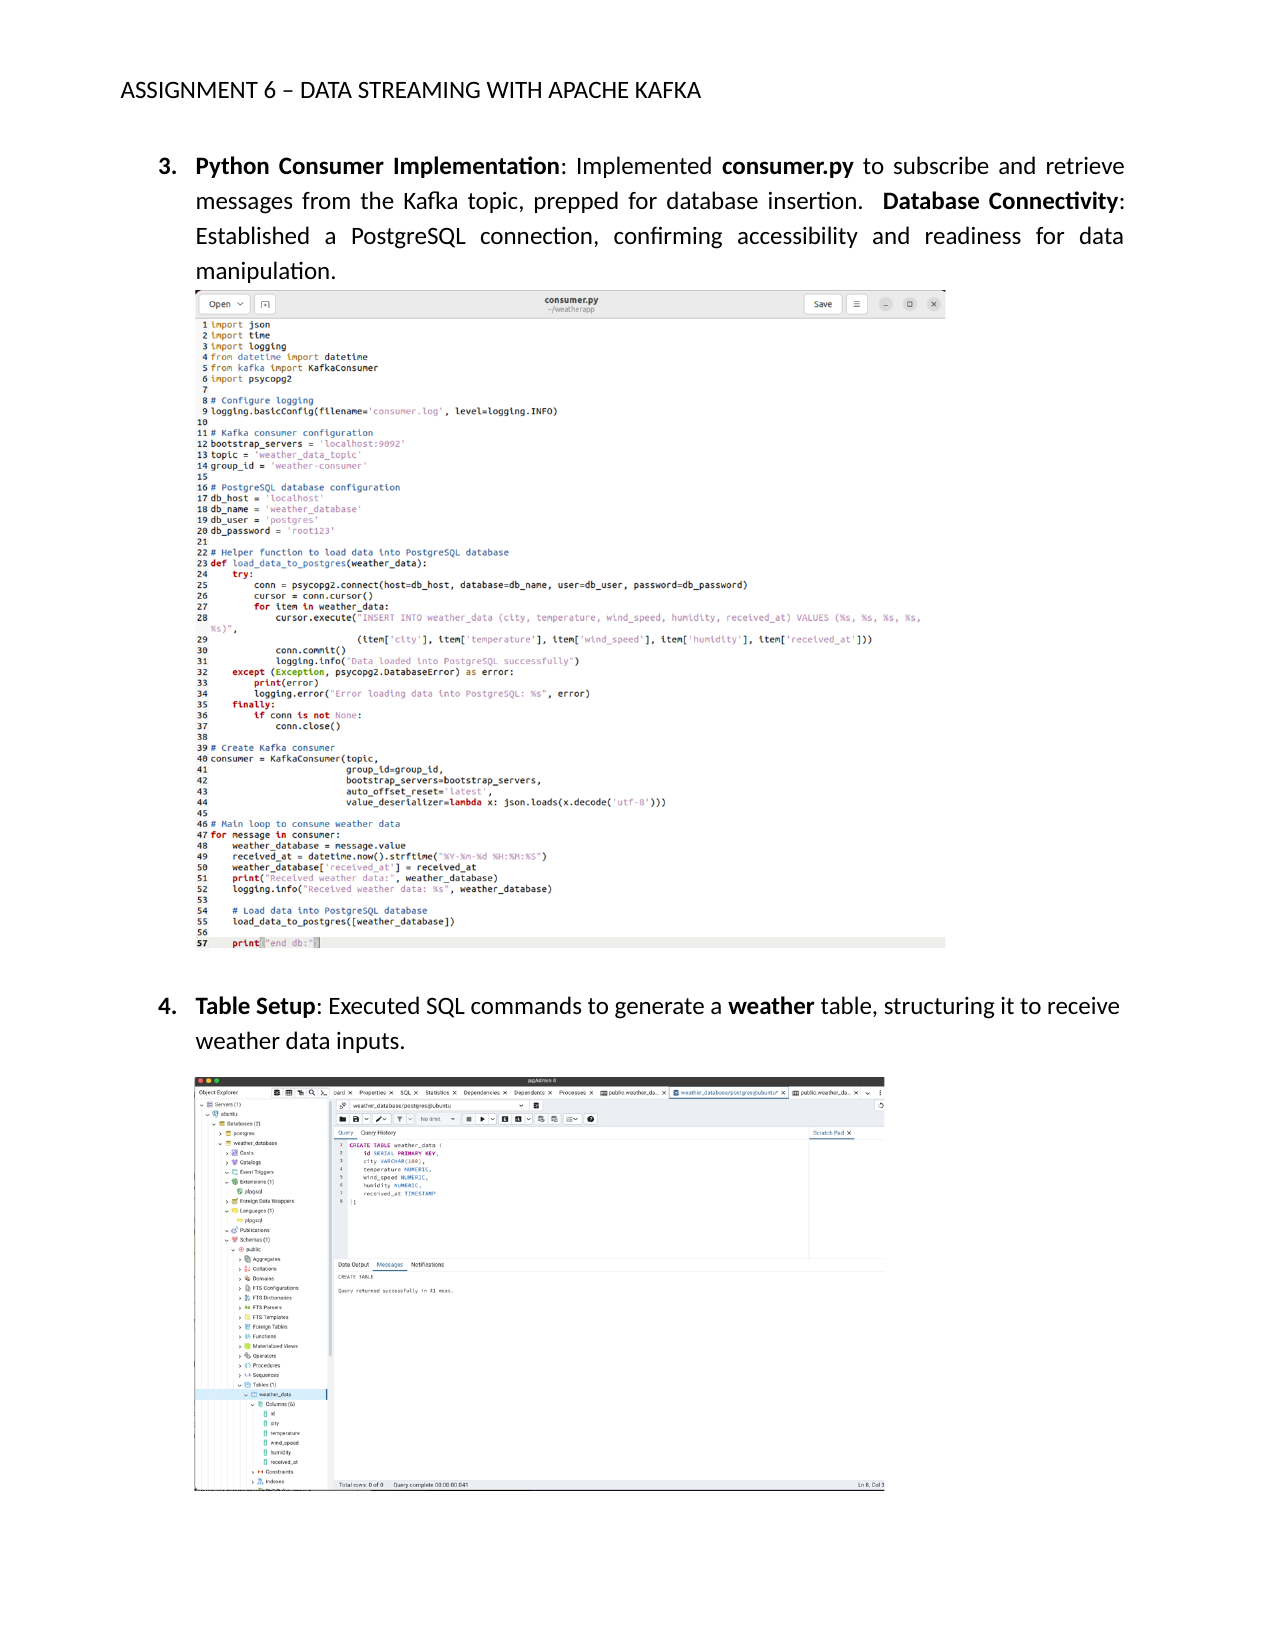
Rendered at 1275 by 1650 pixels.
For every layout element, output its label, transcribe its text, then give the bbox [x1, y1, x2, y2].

list Python Consumer Implementation: Implemented consumer.py to subscribe and retrieve messages from the Kafka topic, prepped for database insertion. Database Connectivity: Established a PostgreSQL connection, confirming accessibility and readiness for data manipulation. [158, 150, 1125, 286]
picture [194, 1077, 885, 1491]
picture [195, 290, 946, 951]
list Table Setup: Executed SQL commands to generate a weather table, structuring it to receive weather data inputs. [158, 990, 1125, 1056]
